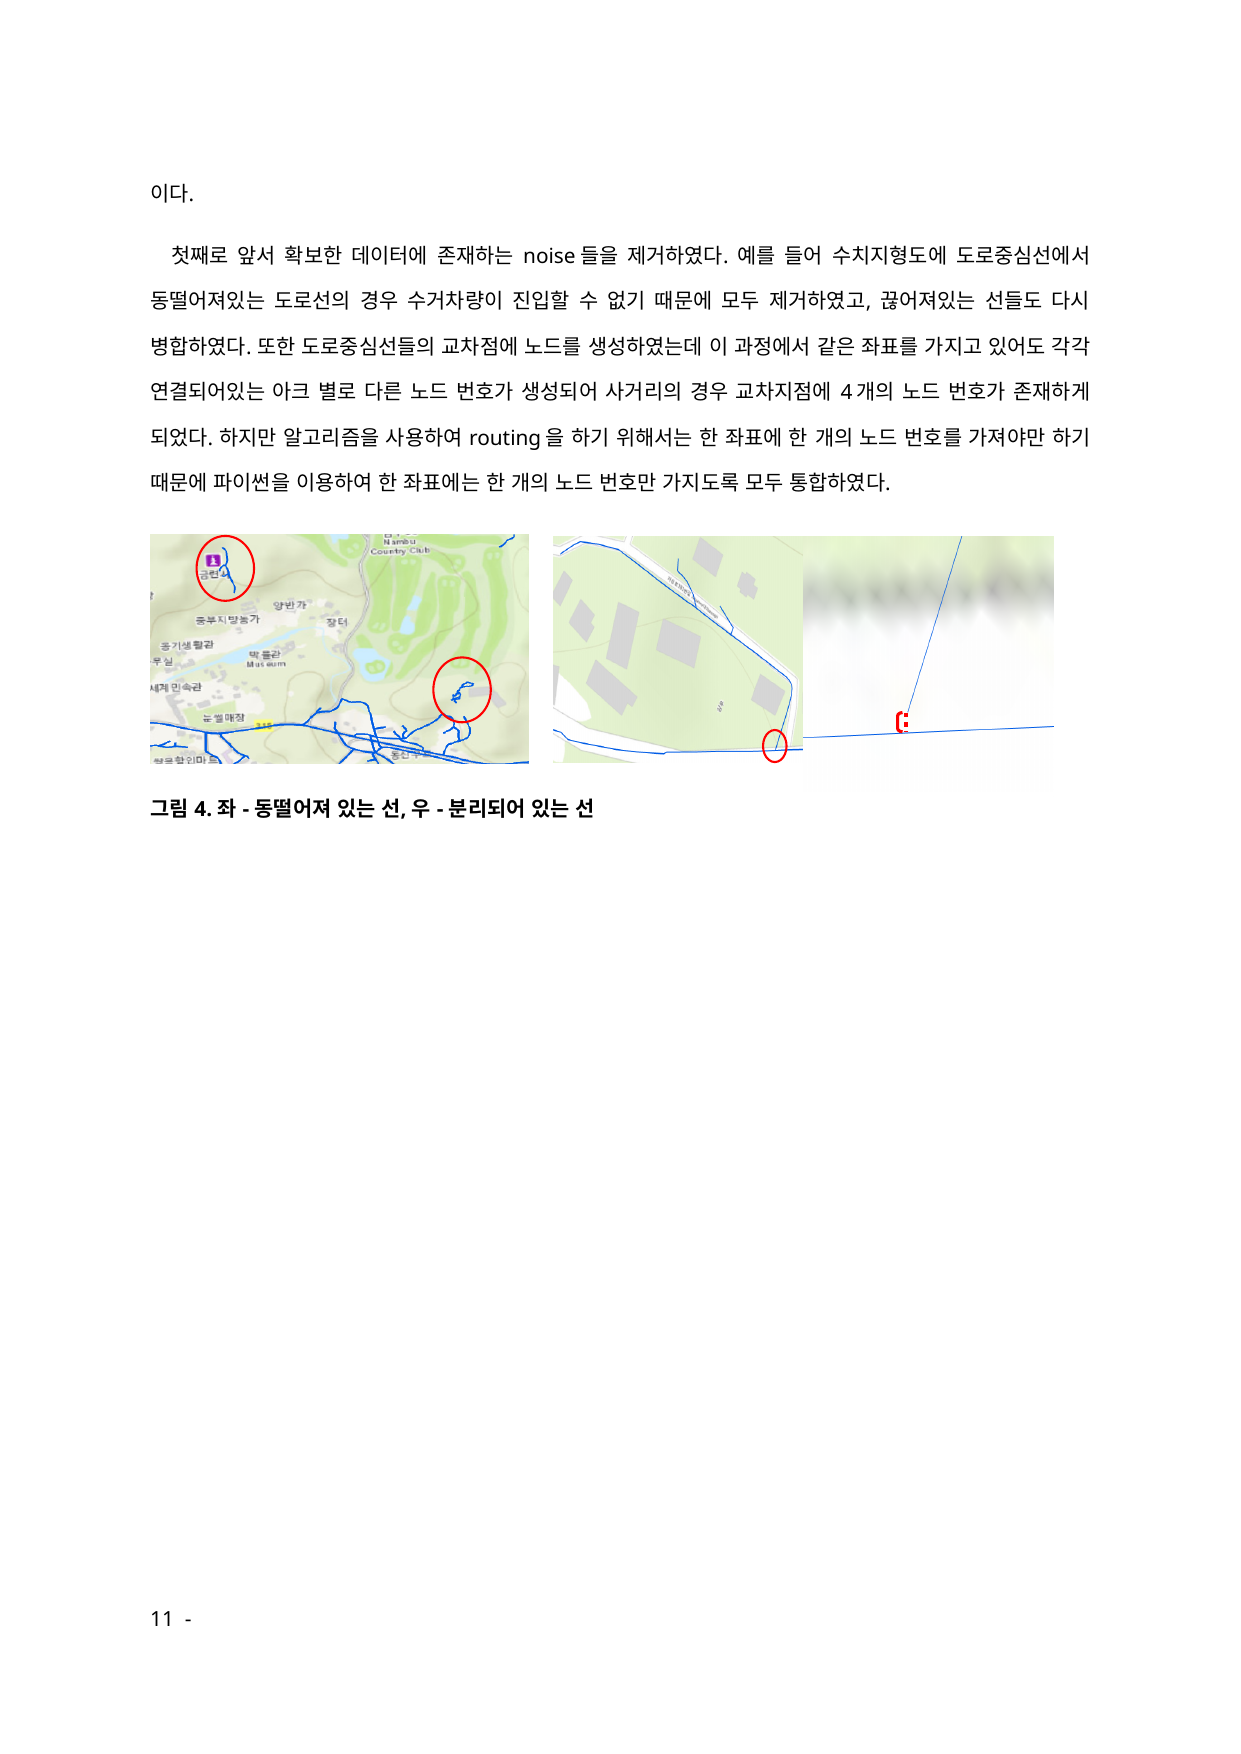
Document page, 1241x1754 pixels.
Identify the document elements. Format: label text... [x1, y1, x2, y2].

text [150, 177, 1090, 207]
picture [553, 536, 1054, 791]
picture [765, 732, 785, 760]
picture [198, 538, 252, 599]
text 첫째로 앞서 확보한 데이터에 존재하는 noise들을 제거하였다. 예를 들어 수치지형도에 도로중심선에서 동떨어져있는 도로선의 경우 수거차량이 진입할 수 없기 때문에 모두 제거하였고, 끊어져있는 선들도 다시 병합하였다. 또한 도로중심선들의 교차점에 노드를 생성하였는데 이 과정에서 같은 좌표를 가지고 있어도 각각 연결되어있는 아크 별로 다른 노드 번호가 생성되어 사거리의 경우 교차지점에 4개의 노드 번호가 존재하게 되었다. 하지만 알고리즘을 사용하여 routing을 하기 위해서는 한 좌표에 한 개의 노드 번호를 가져야만 하기 때문에 파이썬을 이용하여 한 좌표에는 한 개의 노드 번호만 가지도록 모두 통합하였다. [150, 239, 1090, 497]
picture [150, 534, 529, 764]
